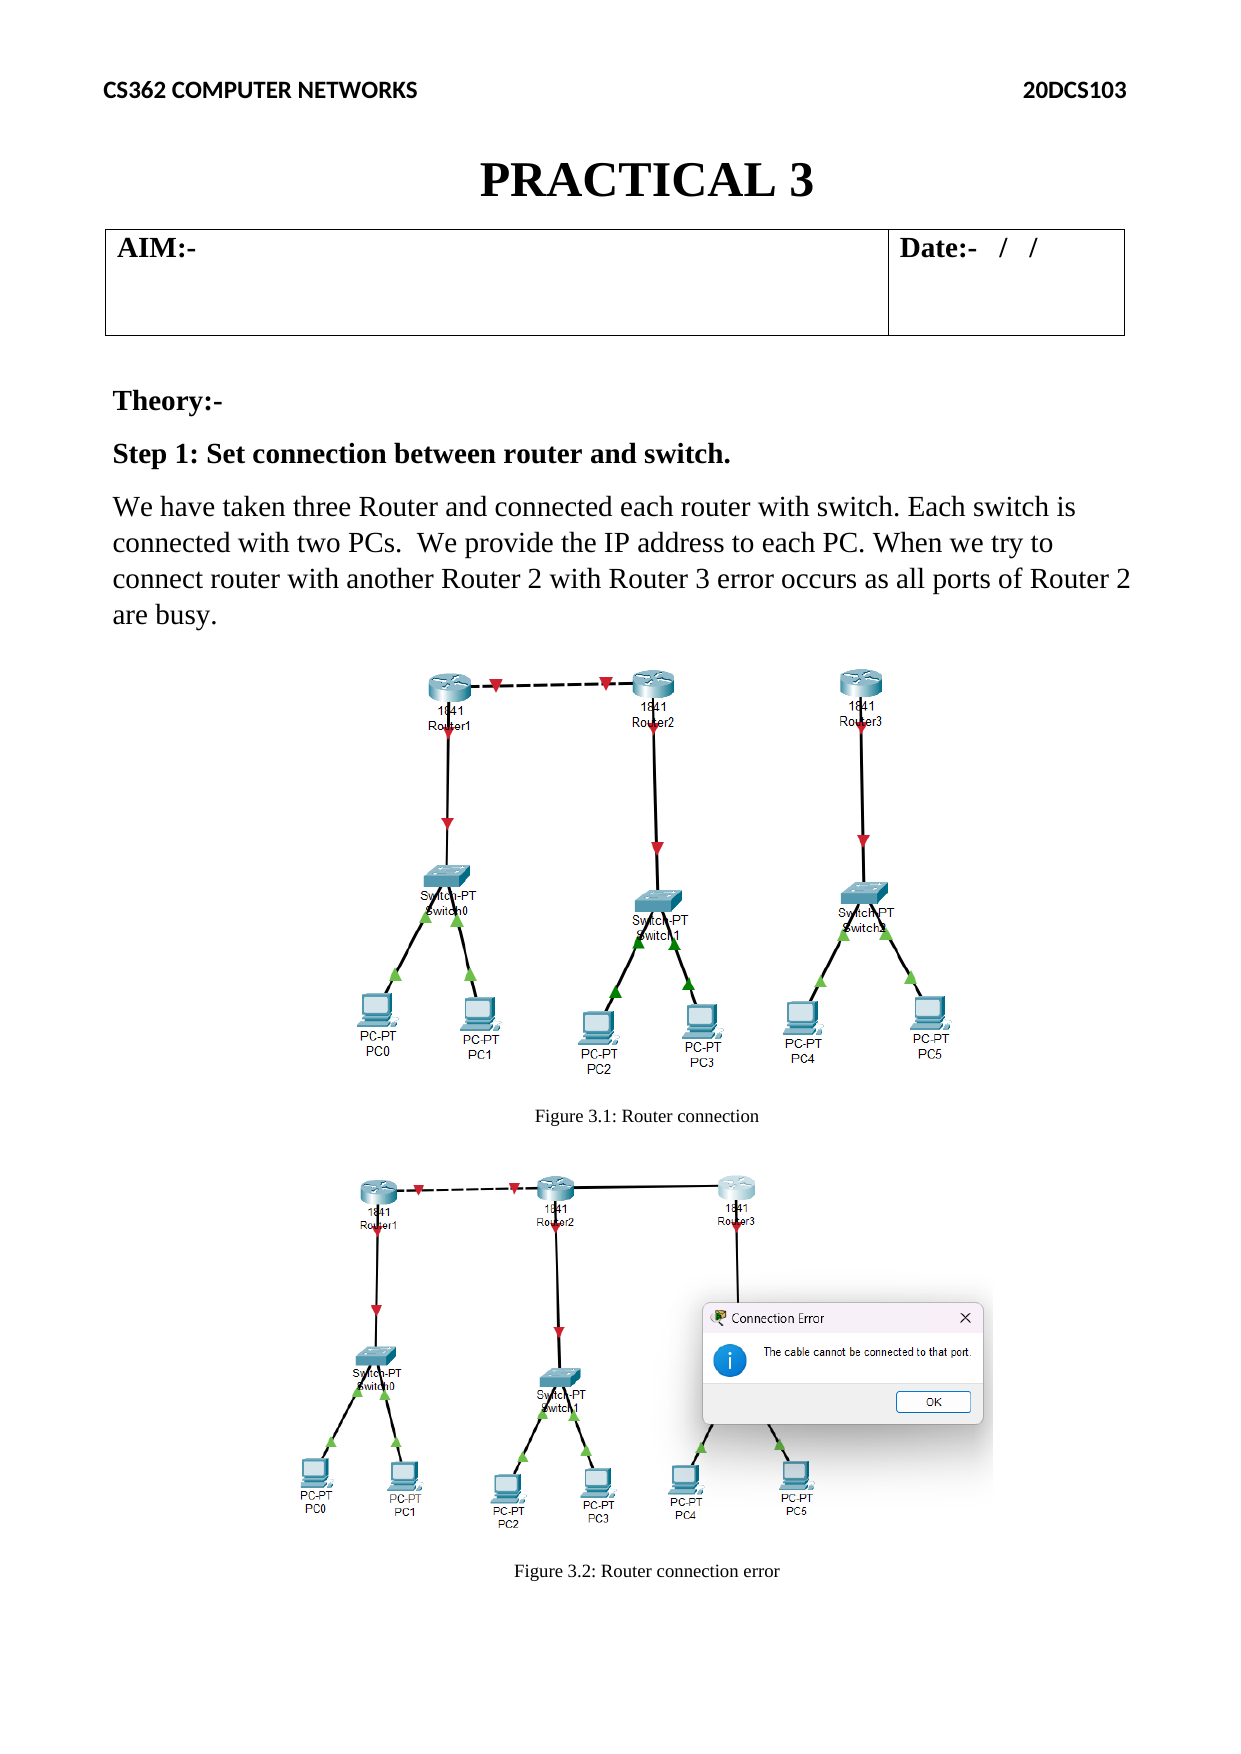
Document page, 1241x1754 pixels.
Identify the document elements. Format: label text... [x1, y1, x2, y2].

text We have taken three Router and connected each router with switch. Each switch is connected with two PCs. We provide the IP address to each PC. When we try to connect router with another Router 2 with Router 3 error occurs as all ports of Router 2 are busy. [112, 489, 1144, 631]
text Figure 3.1: Router connection [150, 1105, 1144, 1127]
table_header AIM:- [106, 230, 888, 335]
text Step 1: Set connection between router and switch. [112, 436, 1144, 470]
table_header Date:- / / [889, 230, 1124, 335]
picture [300, 1147, 993, 1542]
text Figure 3.2: Router connection error [150, 1560, 1144, 1582]
text PRACTICAL 3 [150, 150, 1144, 207]
text Theory:- [112, 383, 1144, 417]
picture [316, 650, 991, 1087]
